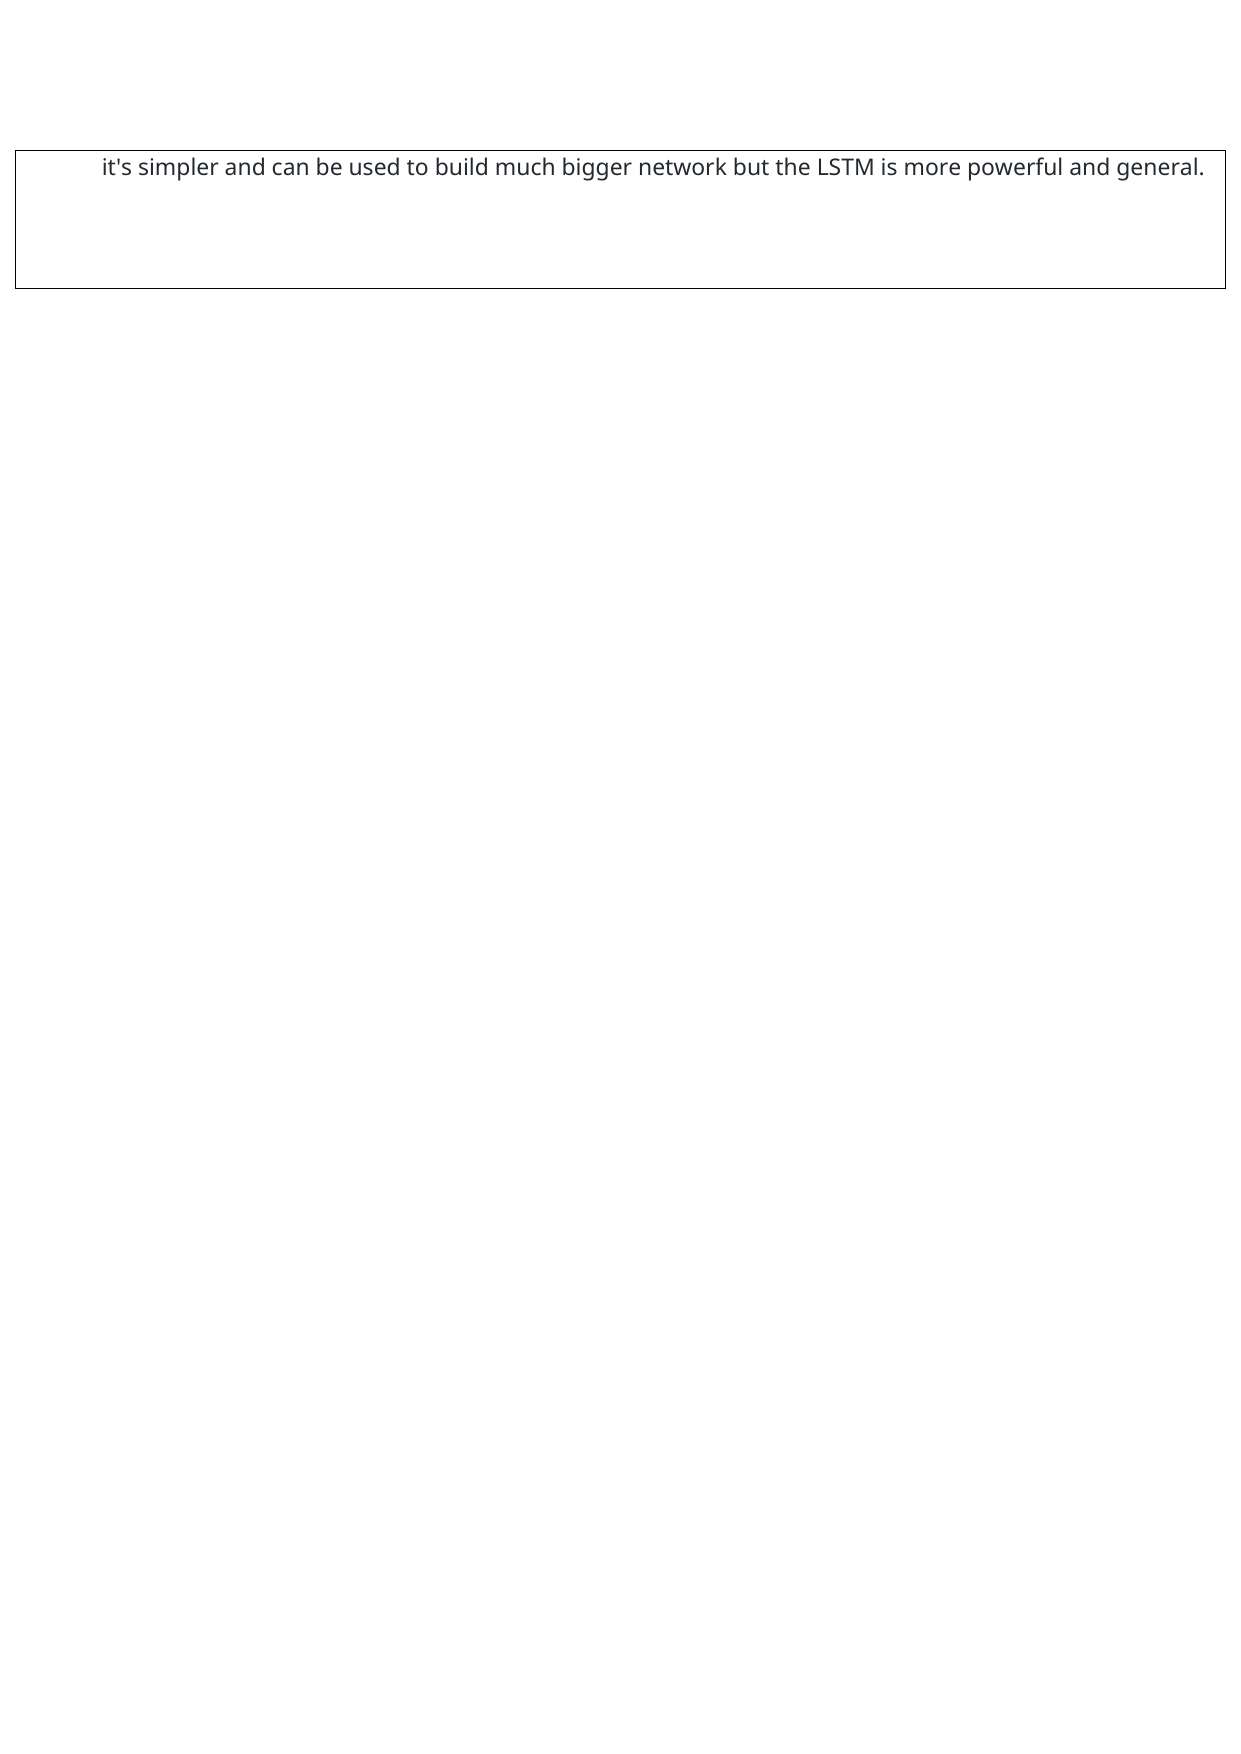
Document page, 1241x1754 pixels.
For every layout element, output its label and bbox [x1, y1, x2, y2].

table_cell [16, 151, 1225, 287]
